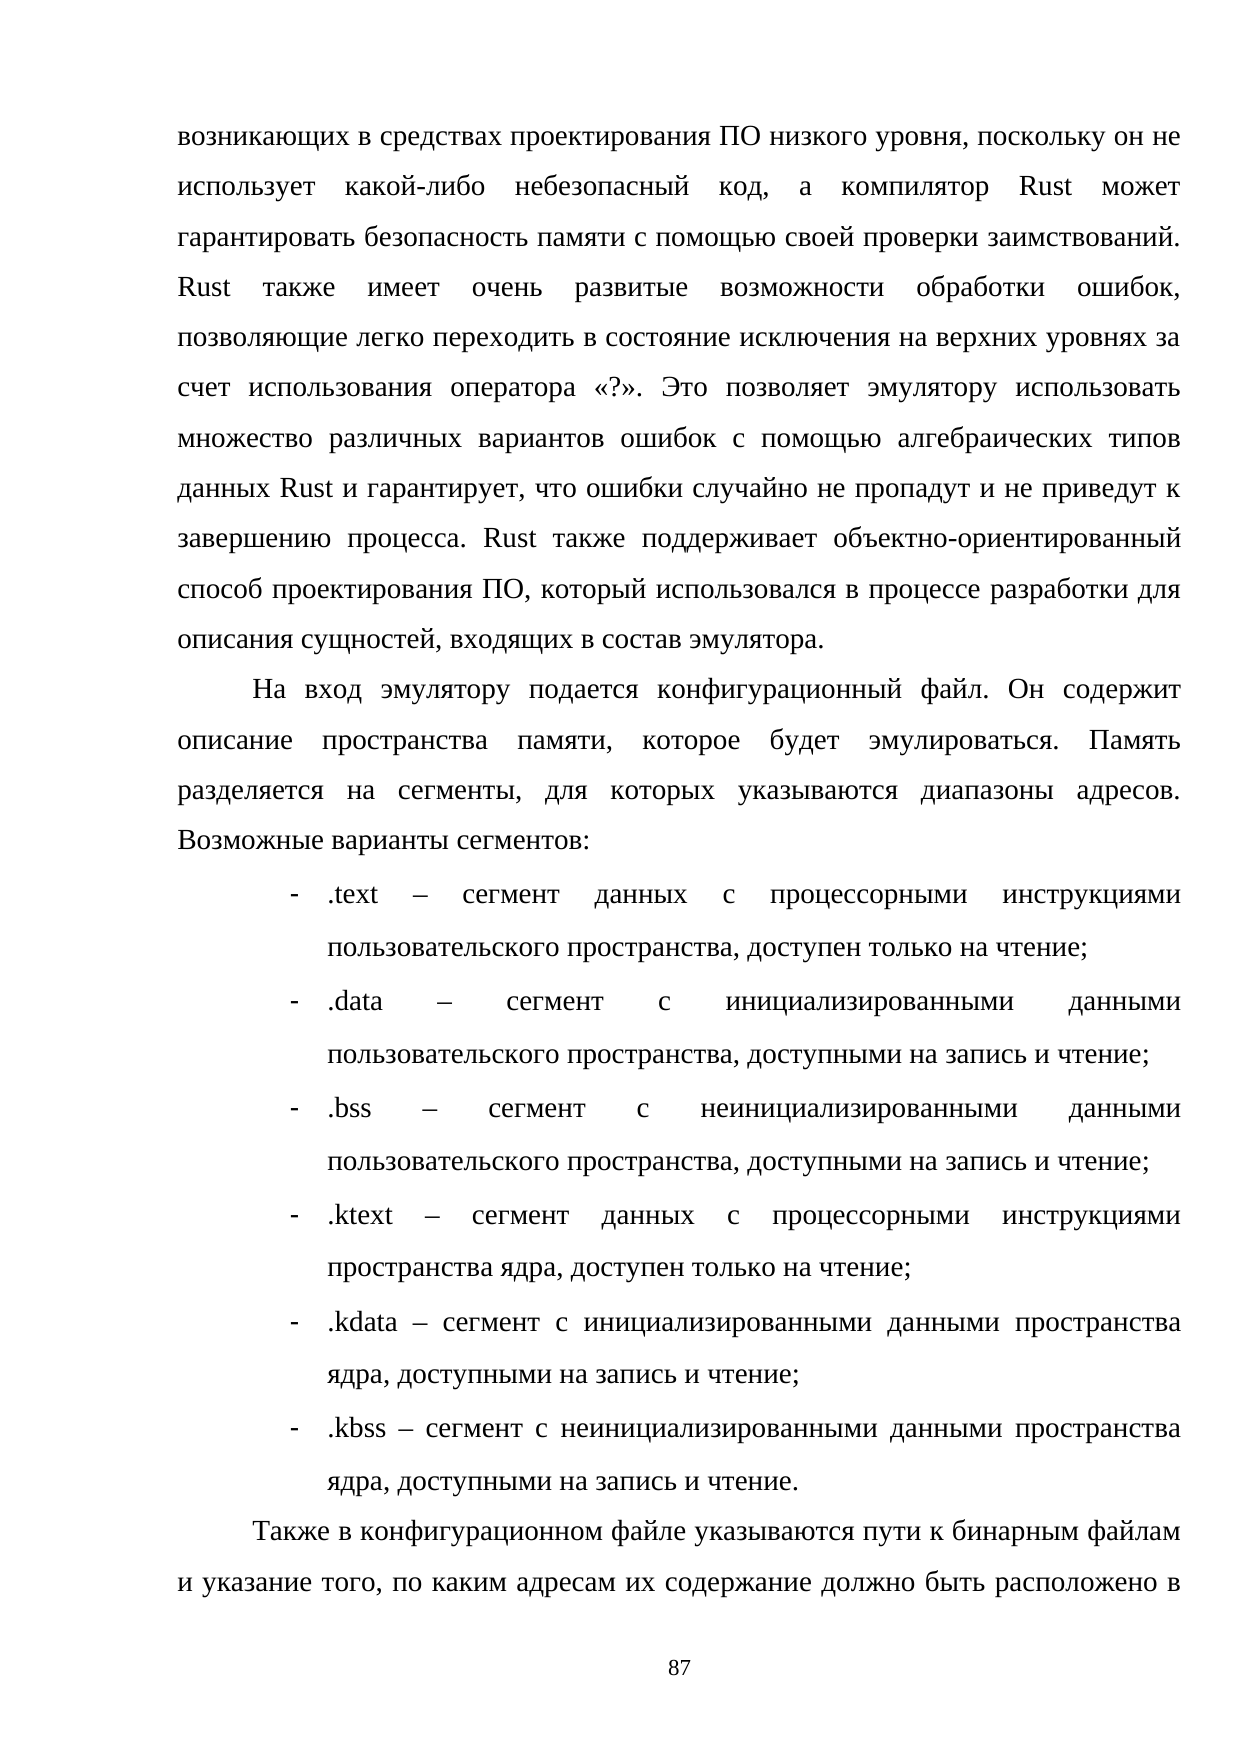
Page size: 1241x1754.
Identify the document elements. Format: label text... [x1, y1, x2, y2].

list .kdata – сегмент с инициализированными данными пространства ядра, доступными на запись и чтение; [289, 1300, 1182, 1390]
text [177, 118, 1182, 655]
list .ktext – сегмент данных с процессорными инструкциями пространства ядра, доступен только на чтение; [289, 1193, 1182, 1283]
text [177, 1513, 1182, 1597]
list .kbss – сегмент с неинициализированными данными пространства ядра, доступными на запись и чтение. [289, 1407, 1182, 1497]
list .data – сегмент с инициализированными данными пользовательского пространства, доступными на запись и чтение; [289, 979, 1182, 1069]
list .text – сегмент данных с процессорными инструкциями пользовательского пространства, доступен только на чтение; [289, 873, 1182, 963]
list .bss – сегмент с неинициализированными данными пользовательского пространства, доступными на запись и чтение; [289, 1086, 1182, 1176]
text На вход эмулятору подается конфигурационный файл. Он содержит описание пространства памяти, которое будет эмулироваться. Память разделяется на сегменты, для которых указываются диапазоны адресов. Возможные варианты сегментов: [177, 671, 1182, 856]
